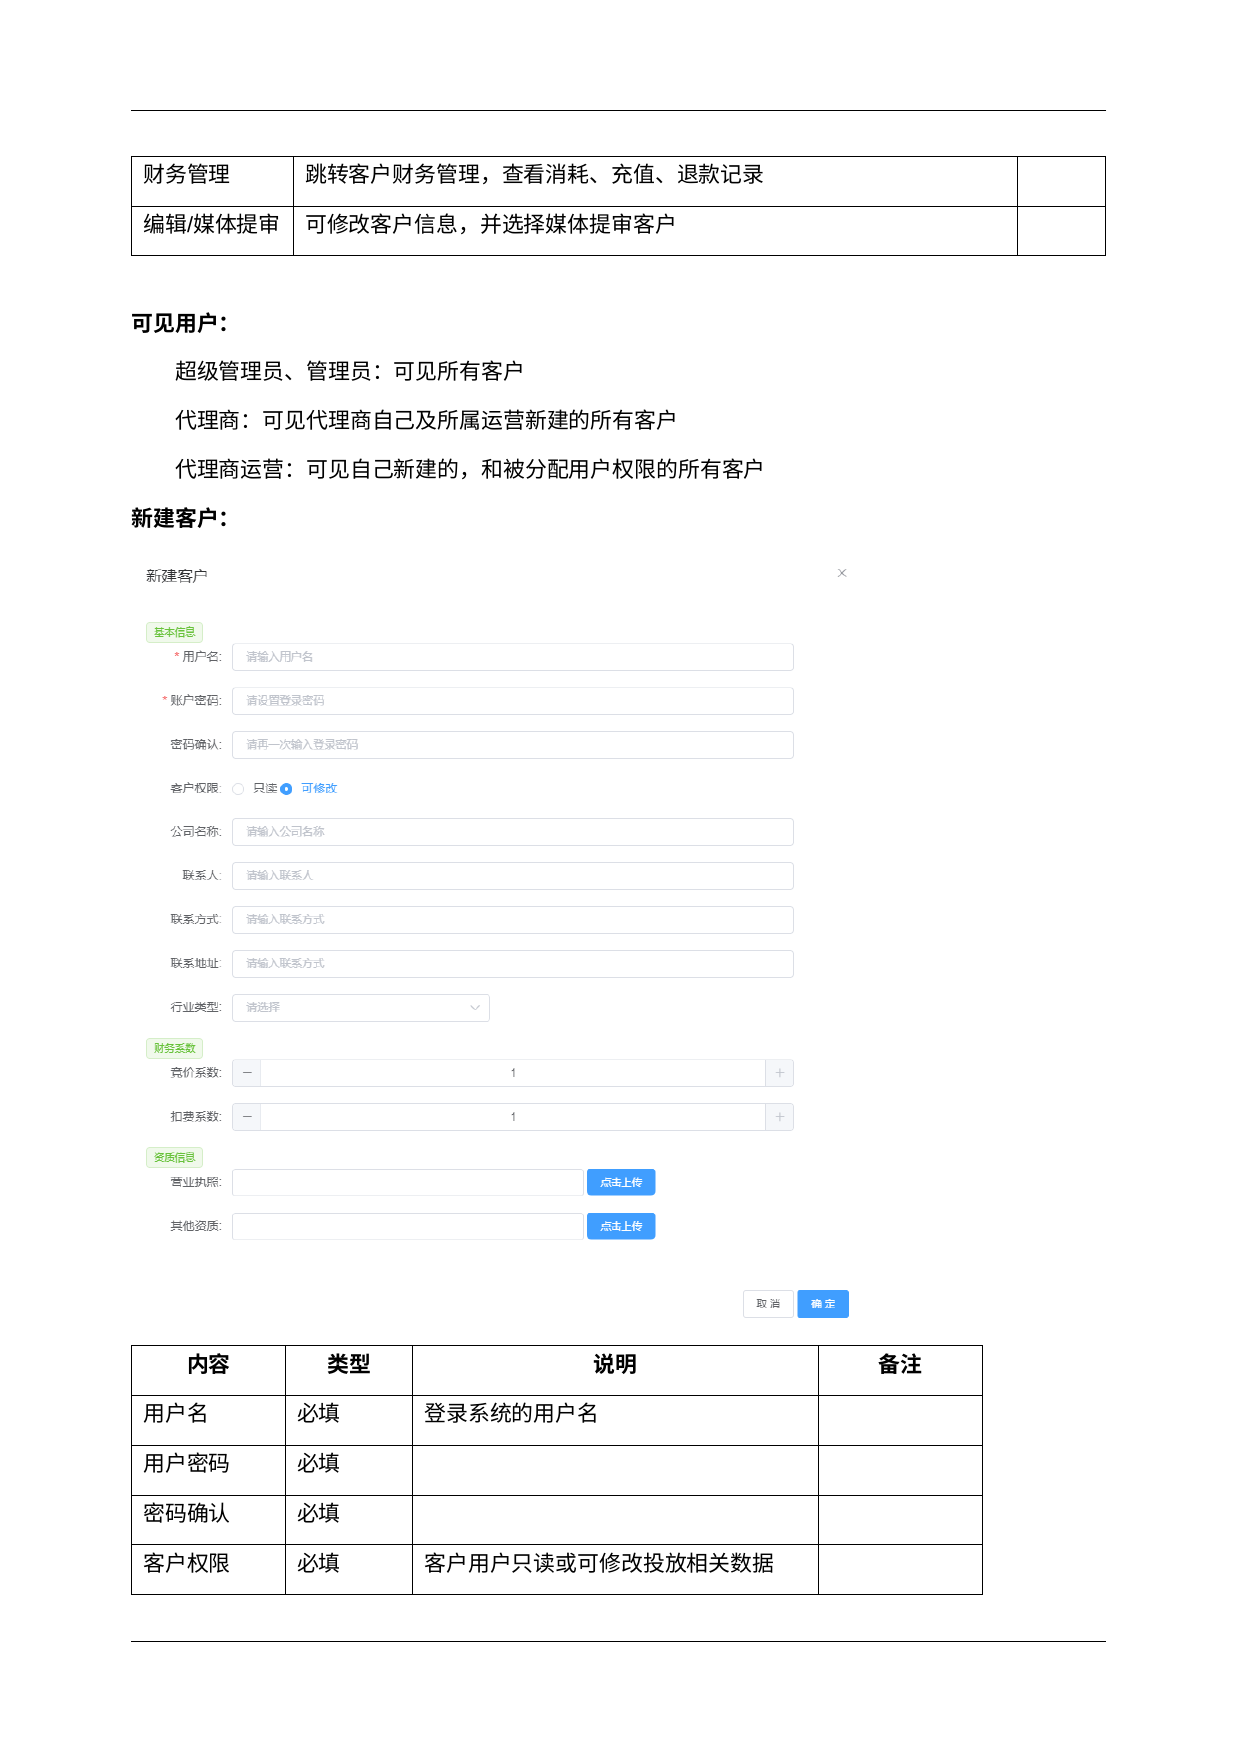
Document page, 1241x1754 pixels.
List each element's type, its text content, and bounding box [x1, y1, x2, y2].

table_cell [819, 1545, 982, 1594]
table_header 说明 [413, 1346, 818, 1395]
table_cell 财务管理 [132, 157, 293, 206]
table_cell 可修改客户信息，并选择媒体提审客户 [294, 207, 1017, 255]
table_cell 必填 [286, 1545, 412, 1594]
table_cell 必填 [286, 1396, 412, 1445]
table_cell 用户名 [132, 1396, 285, 1445]
table_cell [819, 1396, 982, 1445]
text 超级管理员、管理员：可见所有客户 [131, 354, 1106, 386]
text 代理商：可见代理商自己及所属运营新建的所有客户 [131, 403, 1106, 435]
table_cell 编辑/媒体提审 [132, 207, 293, 255]
table_header 内容 [132, 1346, 285, 1395]
table_cell 客户权限 [132, 1545, 285, 1594]
table_cell 登录系统的用户名 [413, 1396, 818, 1445]
table_cell 跳转客户财务管理，查看消耗、充值、退款记录 [294, 157, 1017, 206]
table_header 备注 [819, 1346, 982, 1395]
text 新建客户： [131, 500, 1106, 533]
table_cell [413, 1446, 818, 1494]
table_cell [413, 1496, 818, 1544]
table_cell [819, 1496, 982, 1544]
picture [131, 552, 865, 1326]
table_cell 必填 [286, 1446, 412, 1494]
table_cell 密码确认 [132, 1496, 285, 1544]
table_header 类型 [286, 1346, 412, 1395]
table_cell [1018, 207, 1105, 255]
table_cell 用户密码 [132, 1446, 285, 1494]
table_cell 必填 [286, 1496, 412, 1544]
table_cell 客户用户只读或可修改投放相关数据 [413, 1545, 818, 1594]
table_cell [1018, 157, 1105, 206]
table_cell [819, 1446, 982, 1494]
text 代理商运营：可见自己新建的，和被分配用户权限的所有客户 [131, 451, 1106, 484]
text 可见用户： [131, 305, 1106, 338]
